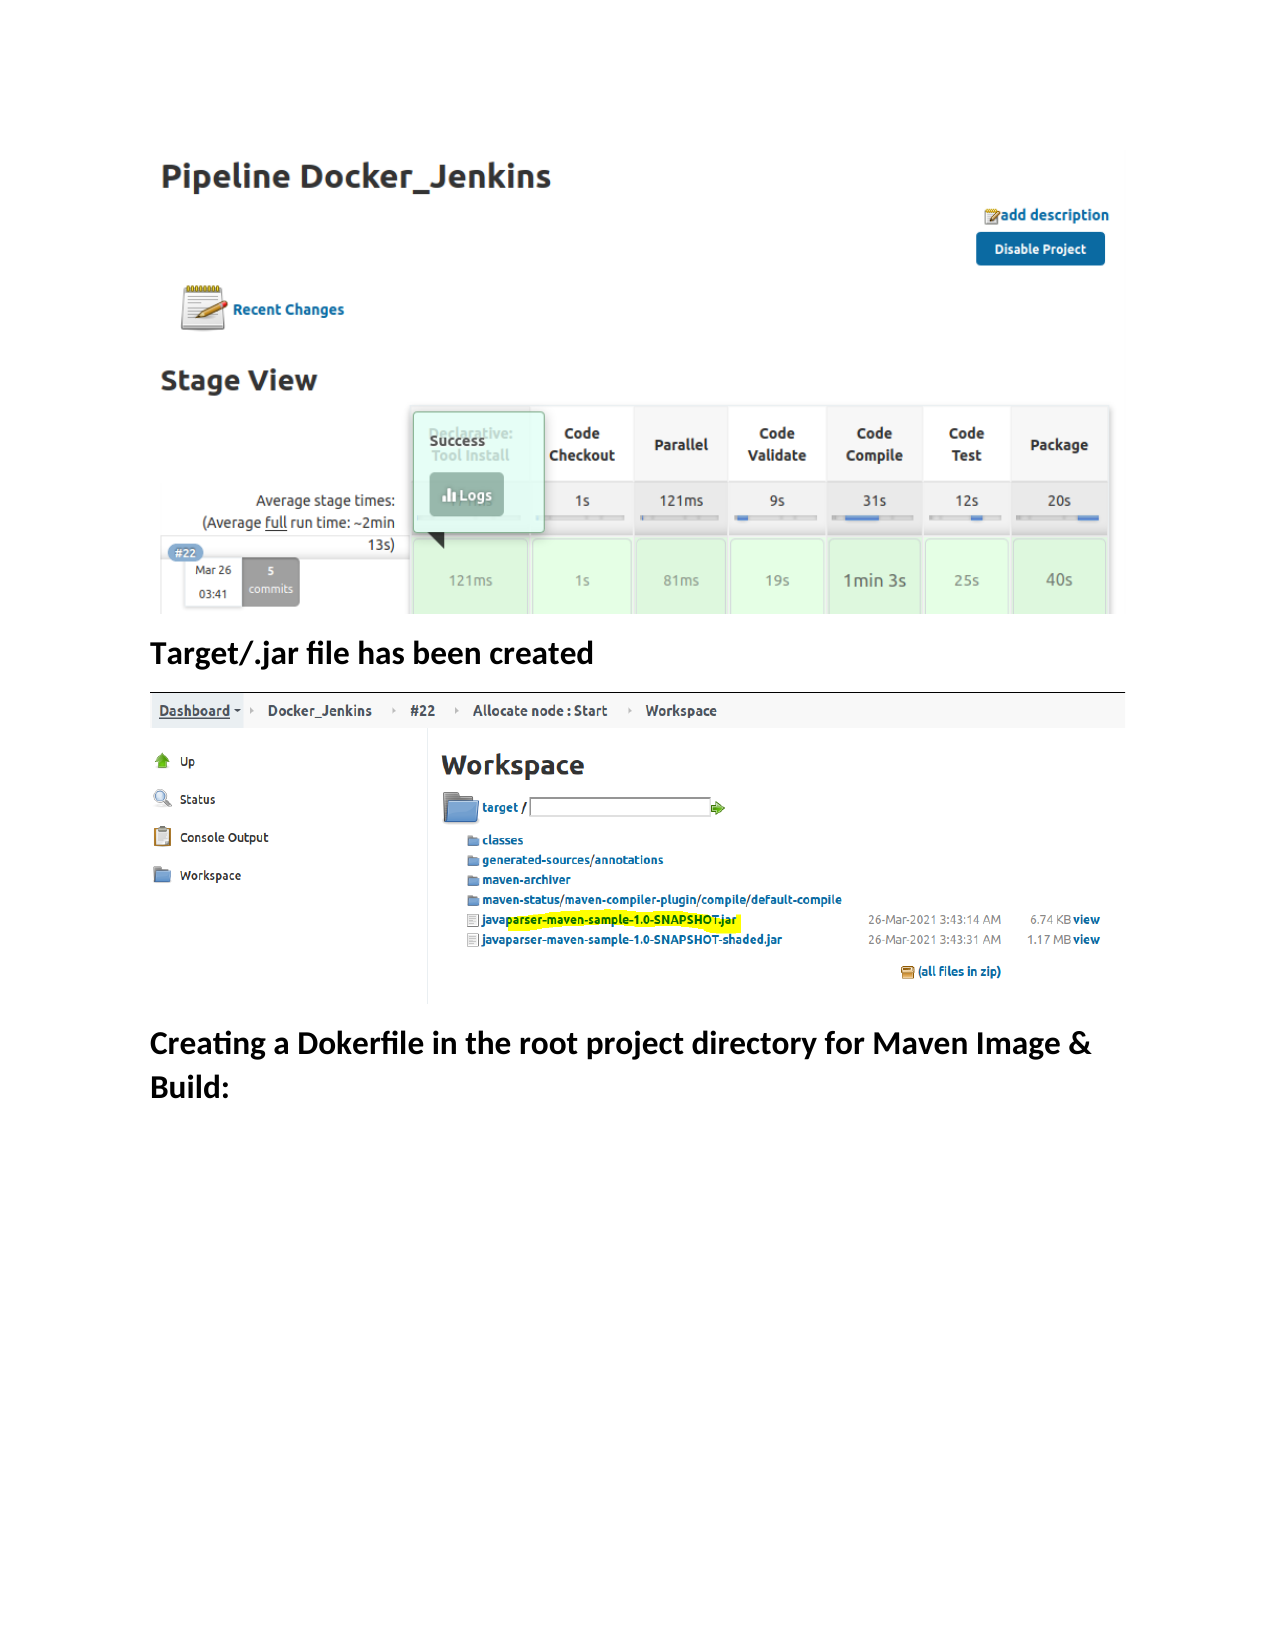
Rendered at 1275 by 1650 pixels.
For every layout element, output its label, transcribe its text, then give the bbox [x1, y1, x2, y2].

picture [150, 692, 1125, 1004]
picture [150, 150, 1125, 614]
text Creating a Dokerfile in the root project directory for Maven Image & Build: [150, 1022, 1125, 1107]
text Target/.jar file has been created [150, 632, 1125, 673]
